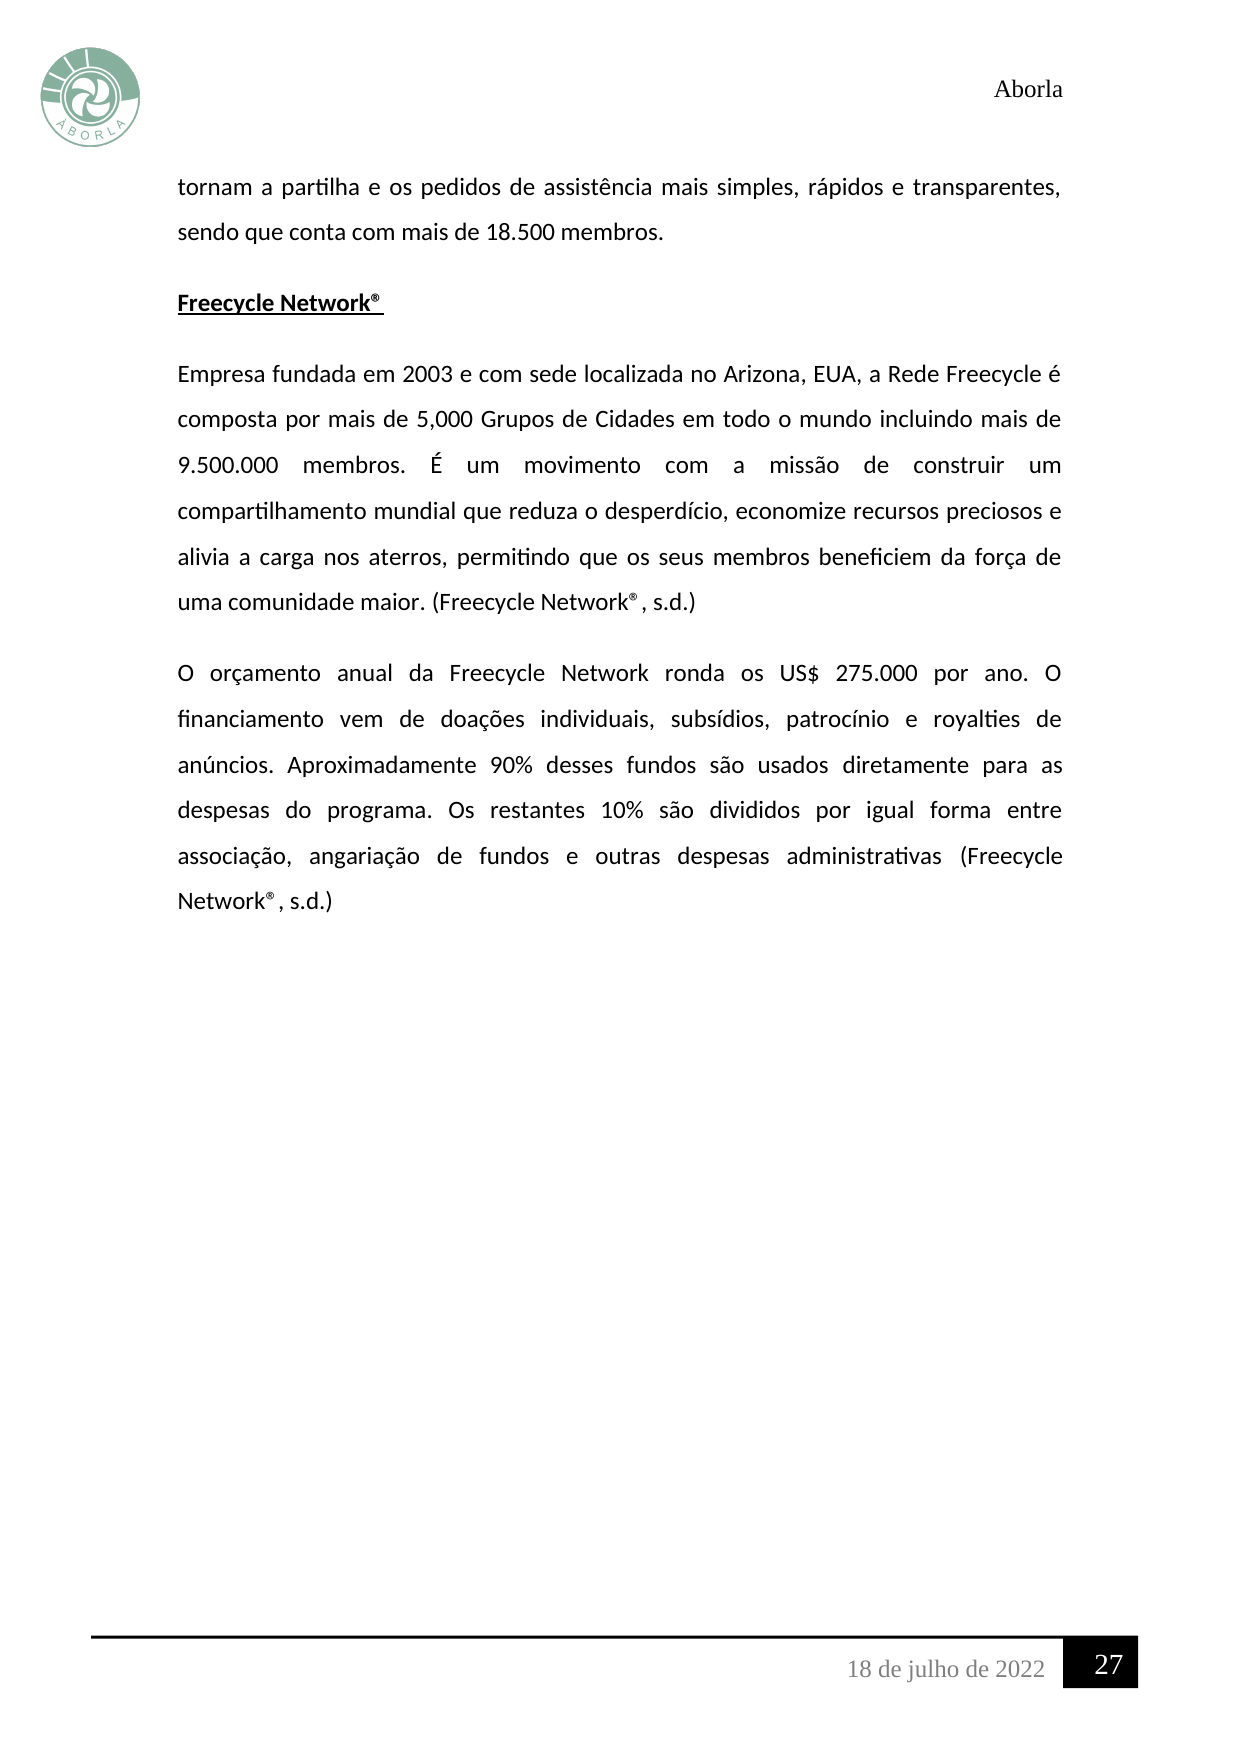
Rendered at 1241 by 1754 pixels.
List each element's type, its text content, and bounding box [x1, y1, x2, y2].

picture [39, 46, 141, 148]
text Empresa fundada em 2003 e com sede localizada no Arizona, EUA, a Rede Freecycle é composta por mais de 5,000 Grupos de Cidades em todo o mundo incluindo mais de 9.500.000 membros. É um movimento com a missão de construir um compartilhamento mundial que reduza o desperdício, economize recursos preciosos e alivia a carga nos aterros, permitindo que os seus membros beneficiem da força de uma comunidade maior. [177, 358, 1063, 617]
text Freecycle Network® [177, 287, 1063, 318]
text O orçamento anual da Freecycle Network ronda os US$ 275.000 por ano. O financiamento vem de doações individuais, subsídios, patrocínio e royalties de anúncios. Aproximadamente 90% desses fundos são usados ​​diretamente para as despesas do programa. Os restantes 10% são divididos por igual forma entre associação, angariação de fundos e outras despesas administrativas [177, 657, 1063, 916]
